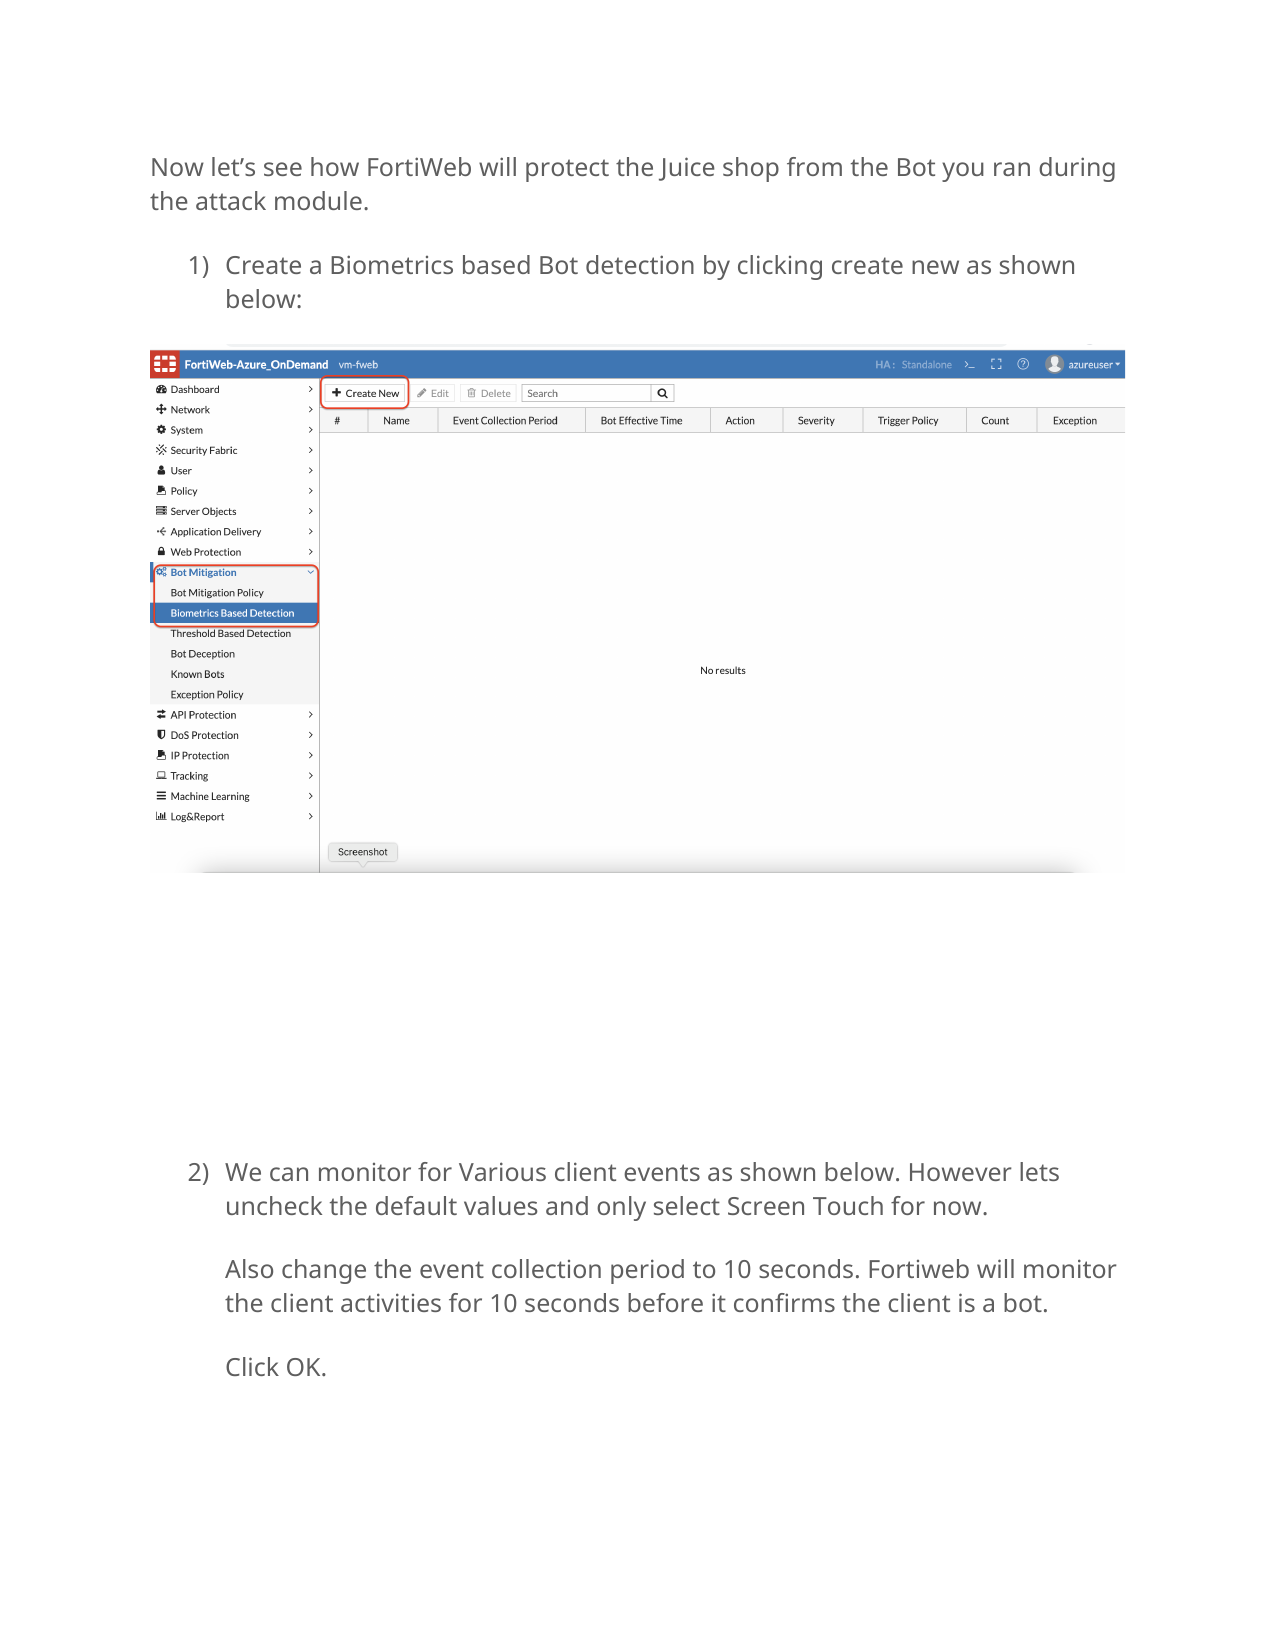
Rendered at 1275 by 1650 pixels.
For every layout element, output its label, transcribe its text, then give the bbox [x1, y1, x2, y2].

text Now let’s see how FortiWeb will protect the Juice shop from the Bot you ran during the attack module. [150, 150, 1125, 218]
list We can monitor for Various client events as shown below. However lets uncheck the default values and only select Screen Touch for now. [187, 1155, 1125, 1223]
text Also change the event collection period to 10 seconds. Fortiweb will monitor the client activities for 10 seconds before it confirms the client is a bot. [225, 1252, 1125, 1320]
list Create a Biometrics based Bot detection by clicking create new as shown below: [187, 247, 1125, 315]
text Click OK. [225, 1349, 1125, 1383]
picture [150, 344, 1125, 873]
